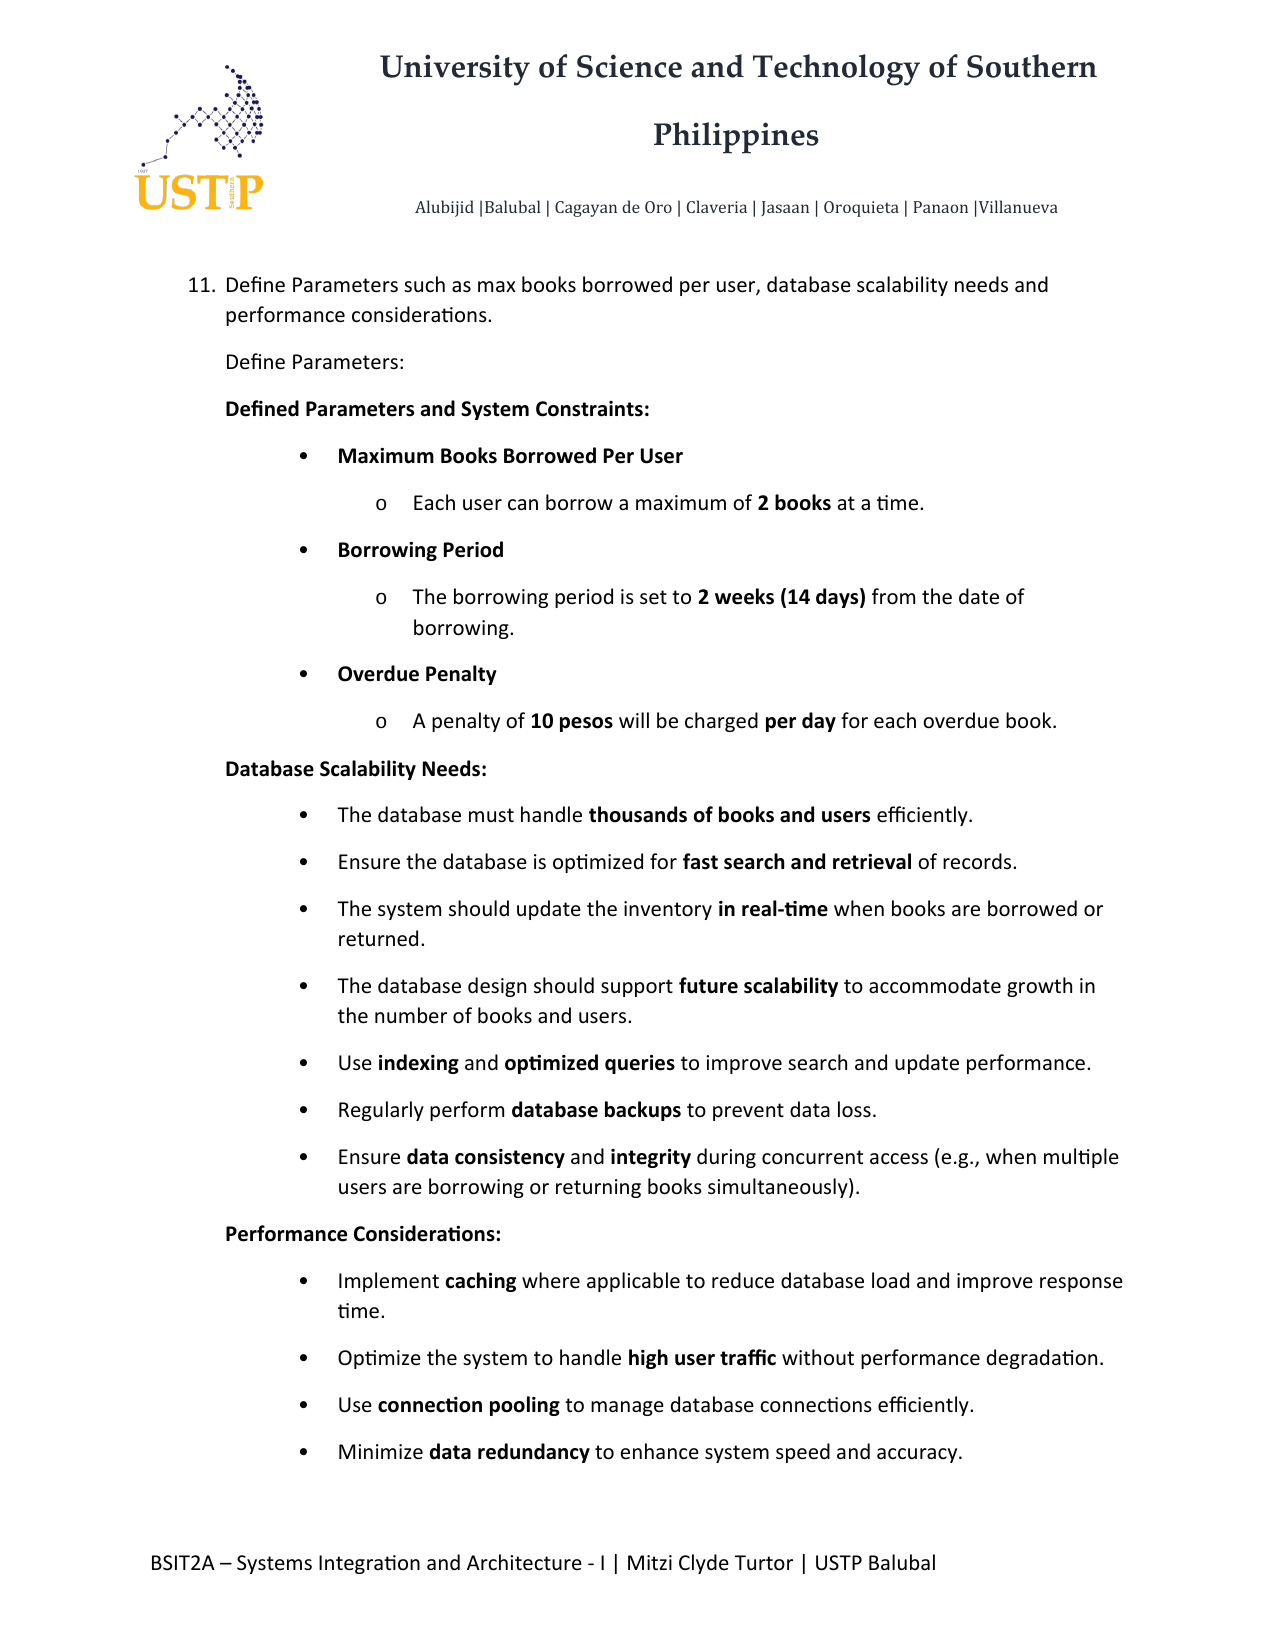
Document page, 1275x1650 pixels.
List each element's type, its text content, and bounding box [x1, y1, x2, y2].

list Ensure the database is optimized for fast search and retrieval of records. [300, 847, 1125, 876]
text Defined Parameters and System Constraints: [225, 394, 1125, 422]
list Use indexing and optimized queries to improve search and update performance. [300, 1048, 1125, 1077]
list Implement caching where applicable to reduce database load and improve response time. [300, 1266, 1125, 1324]
list Define Parameters such as max books borrowed per user, database scalability needs and performance considerations. [187, 270, 1125, 328]
text Performance Considerations: [225, 1219, 1125, 1247]
picture [113, 56, 285, 212]
list Maximum Books Borrowed Per User [300, 441, 1125, 469]
list Borrowing Period [300, 535, 1125, 563]
text Define Parameters: [225, 347, 1125, 375]
list Optimize the system to handle high user traffic without performance degradation. [300, 1343, 1125, 1371]
list The borrowing period is set to 2 weeks (14 days) from the date of borrowing. [375, 582, 1125, 641]
list The database must handle thousands of books and users efficiently. [300, 801, 1125, 829]
text Database Scalability Needs: [225, 754, 1125, 782]
list Minimize data redundancy to enhance system speed and accuracy. [300, 1437, 1125, 1465]
list A penalty of 10 pesos will be charged per day for each overdue book. [375, 706, 1125, 735]
list Regularly perform database backups to prevent data loss. [300, 1095, 1125, 1123]
list The database design should support future scalability to accommodate growth in the number of books and users. [300, 971, 1125, 1030]
list Ensure data consistency and integrity during concurrent access (e.g., when multiple users are borrowing or returning books simultaneously). [300, 1142, 1125, 1201]
list Each user can borrow a maximum of 2 books at a time. [375, 488, 1125, 516]
list Use connection pooling to manage database connections efficiently. [300, 1390, 1125, 1418]
list The system should update the inventory in real-time when books are borrowed or returned. [300, 894, 1125, 953]
list Overdue Penalty [300, 659, 1125, 687]
